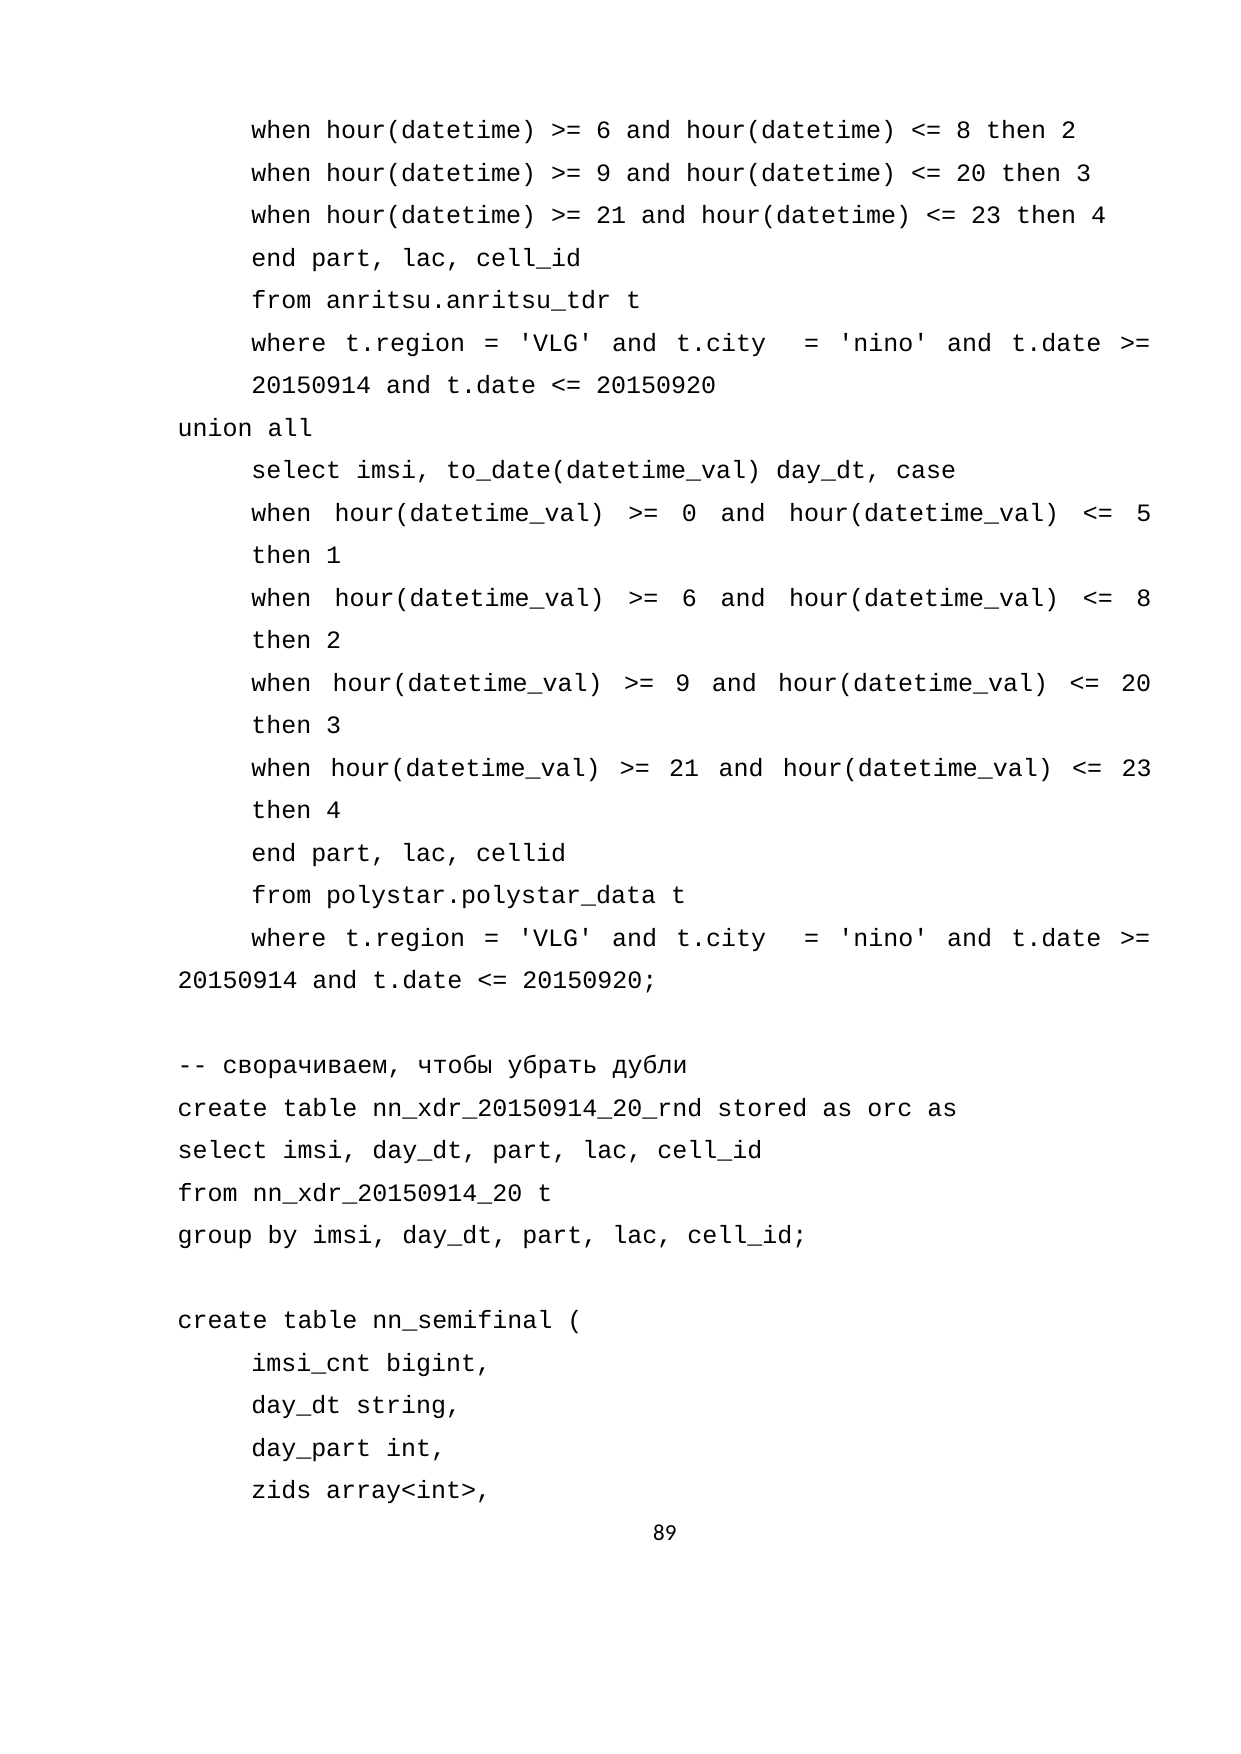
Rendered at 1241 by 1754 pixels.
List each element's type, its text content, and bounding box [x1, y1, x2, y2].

text from anritsu.anritsu_tdr t [177, 288, 1152, 316]
text end part, lac, cell_id [177, 246, 1152, 274]
text day_dt string, [177, 1393, 1152, 1421]
text -- сворачиваем, чтобы убрать дубли [177, 1053, 1152, 1081]
text when hour(datetime_val) >= 0 and hour(datetime_val) <= 5 then 1 [251, 501, 1152, 571]
text when hour(datetime) >= 6 and hour(datetime) <= 8 then 2 [177, 118, 1152, 146]
text when hour(datetime) >= 9 and hour(datetime) <= 20 then 3 [177, 161, 1152, 189]
text when hour(datetime) >= 21 and hour(datetime) <= 23 then 4 [177, 203, 1152, 231]
text where t.region = 'VLG' and t.city = 'nino' and t.date >= 20150914 and t.date <= 20150920 [251, 331, 1152, 401]
text create table nn_xdr_20150914_20_rnd stored as orc as [177, 1096, 1152, 1124]
text group by imsi, day_dt, part, lac, cell_id; [177, 1223, 1152, 1251]
text from polystar.polystar_data t [177, 883, 1152, 911]
text create table nn_semifinal ( [177, 1308, 1152, 1336]
text when hour(datetime_val) >= 21 and hour(datetime_val) <= 23 then 4 [251, 756, 1152, 826]
text when hour(datetime_val) >= 9 and hour(datetime_val) <= 20 then 3 [251, 671, 1152, 741]
text from nn_xdr_20150914_20 t [177, 1181, 1152, 1209]
text zids array<int>, [177, 1478, 1152, 1506]
text select imsi, to_date(datetime_val) day_dt, case [177, 458, 1152, 486]
text where t.region = 'VLG' and t.city = 'nino' and t.date >= 20150914 and t.date <= 20150920; [177, 926, 1152, 996]
text union all [177, 416, 1152, 444]
text day_part int, [177, 1436, 1152, 1464]
text end part, lac, cellid [177, 841, 1152, 869]
text imsi_cnt bigint, [177, 1351, 1152, 1379]
text when hour(datetime_val) >= 6 and hour(datetime_val) <= 8 then 2 [251, 586, 1152, 656]
text select imsi, day_dt, part, lac, cell_id [177, 1138, 1152, 1166]
